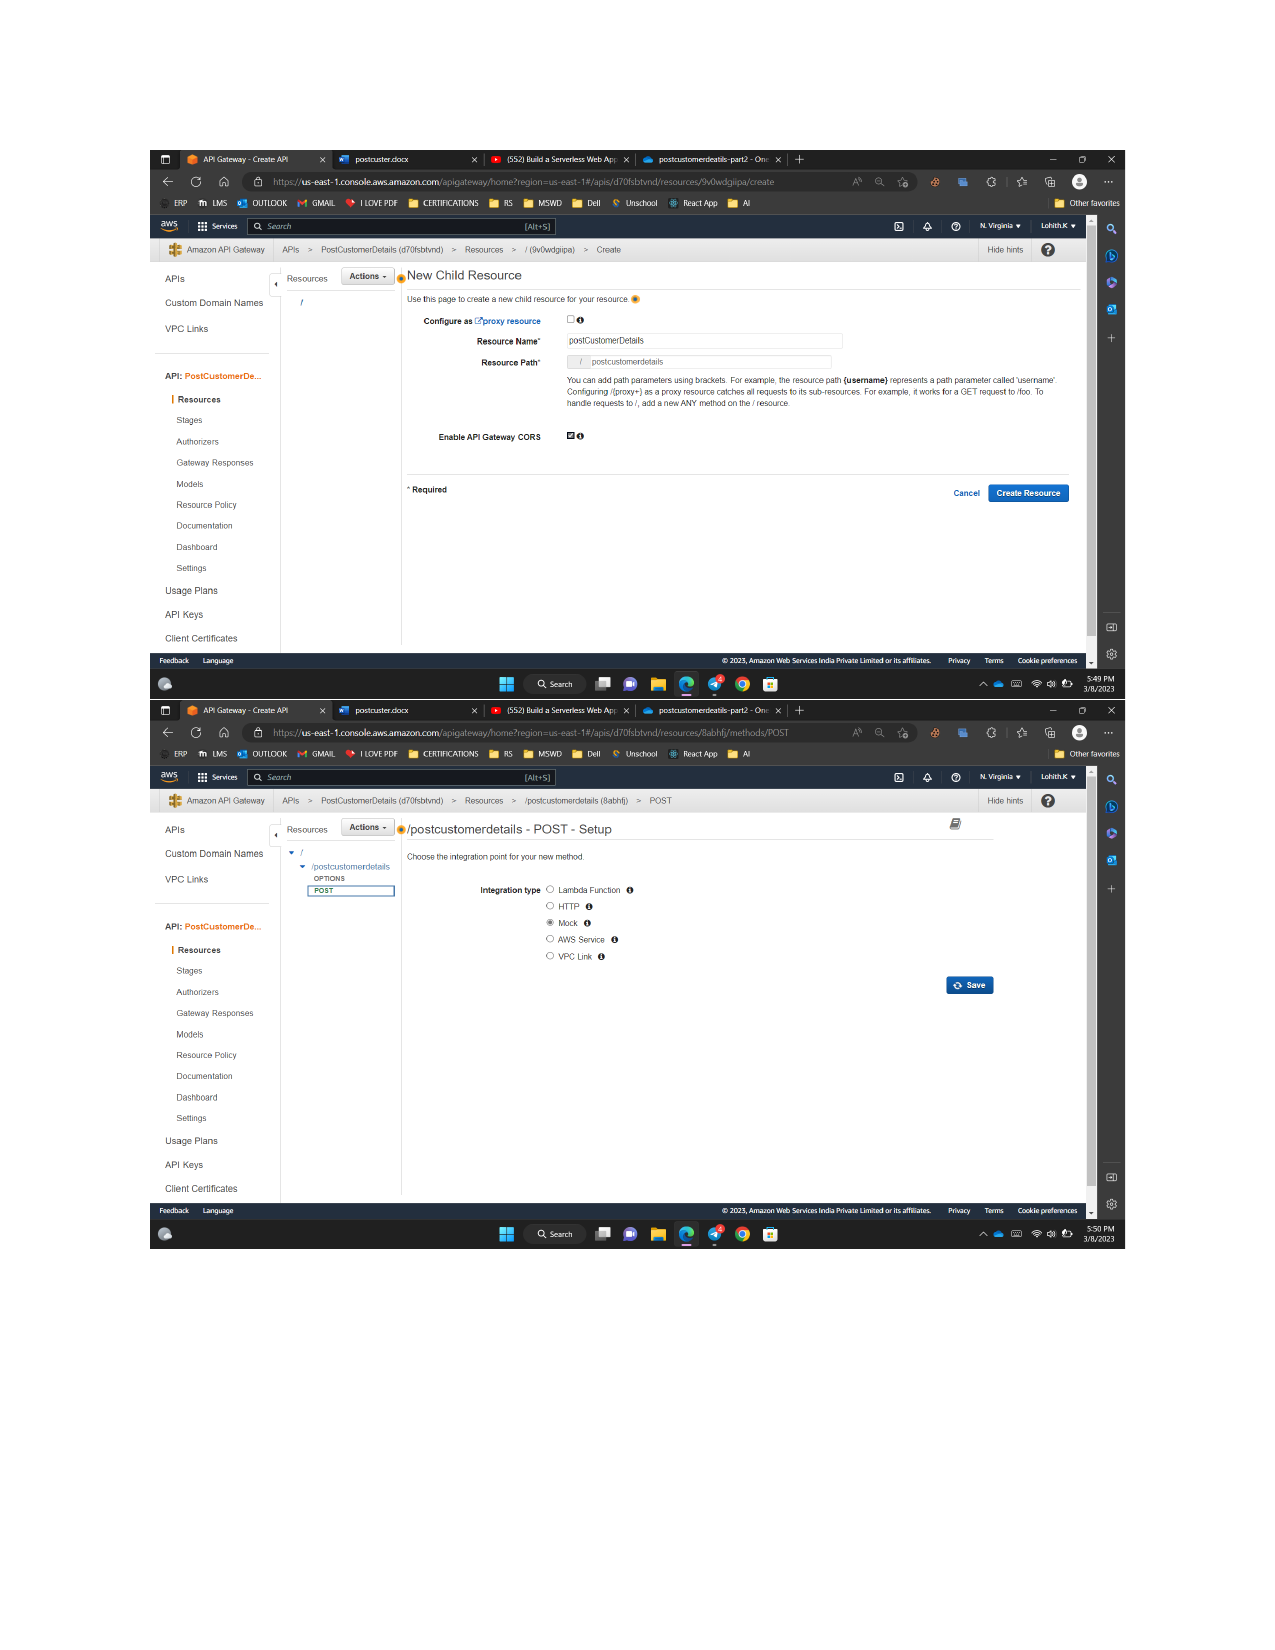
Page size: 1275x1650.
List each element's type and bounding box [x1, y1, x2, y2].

picture [150, 150, 1125, 699]
picture [150, 700, 1125, 1249]
